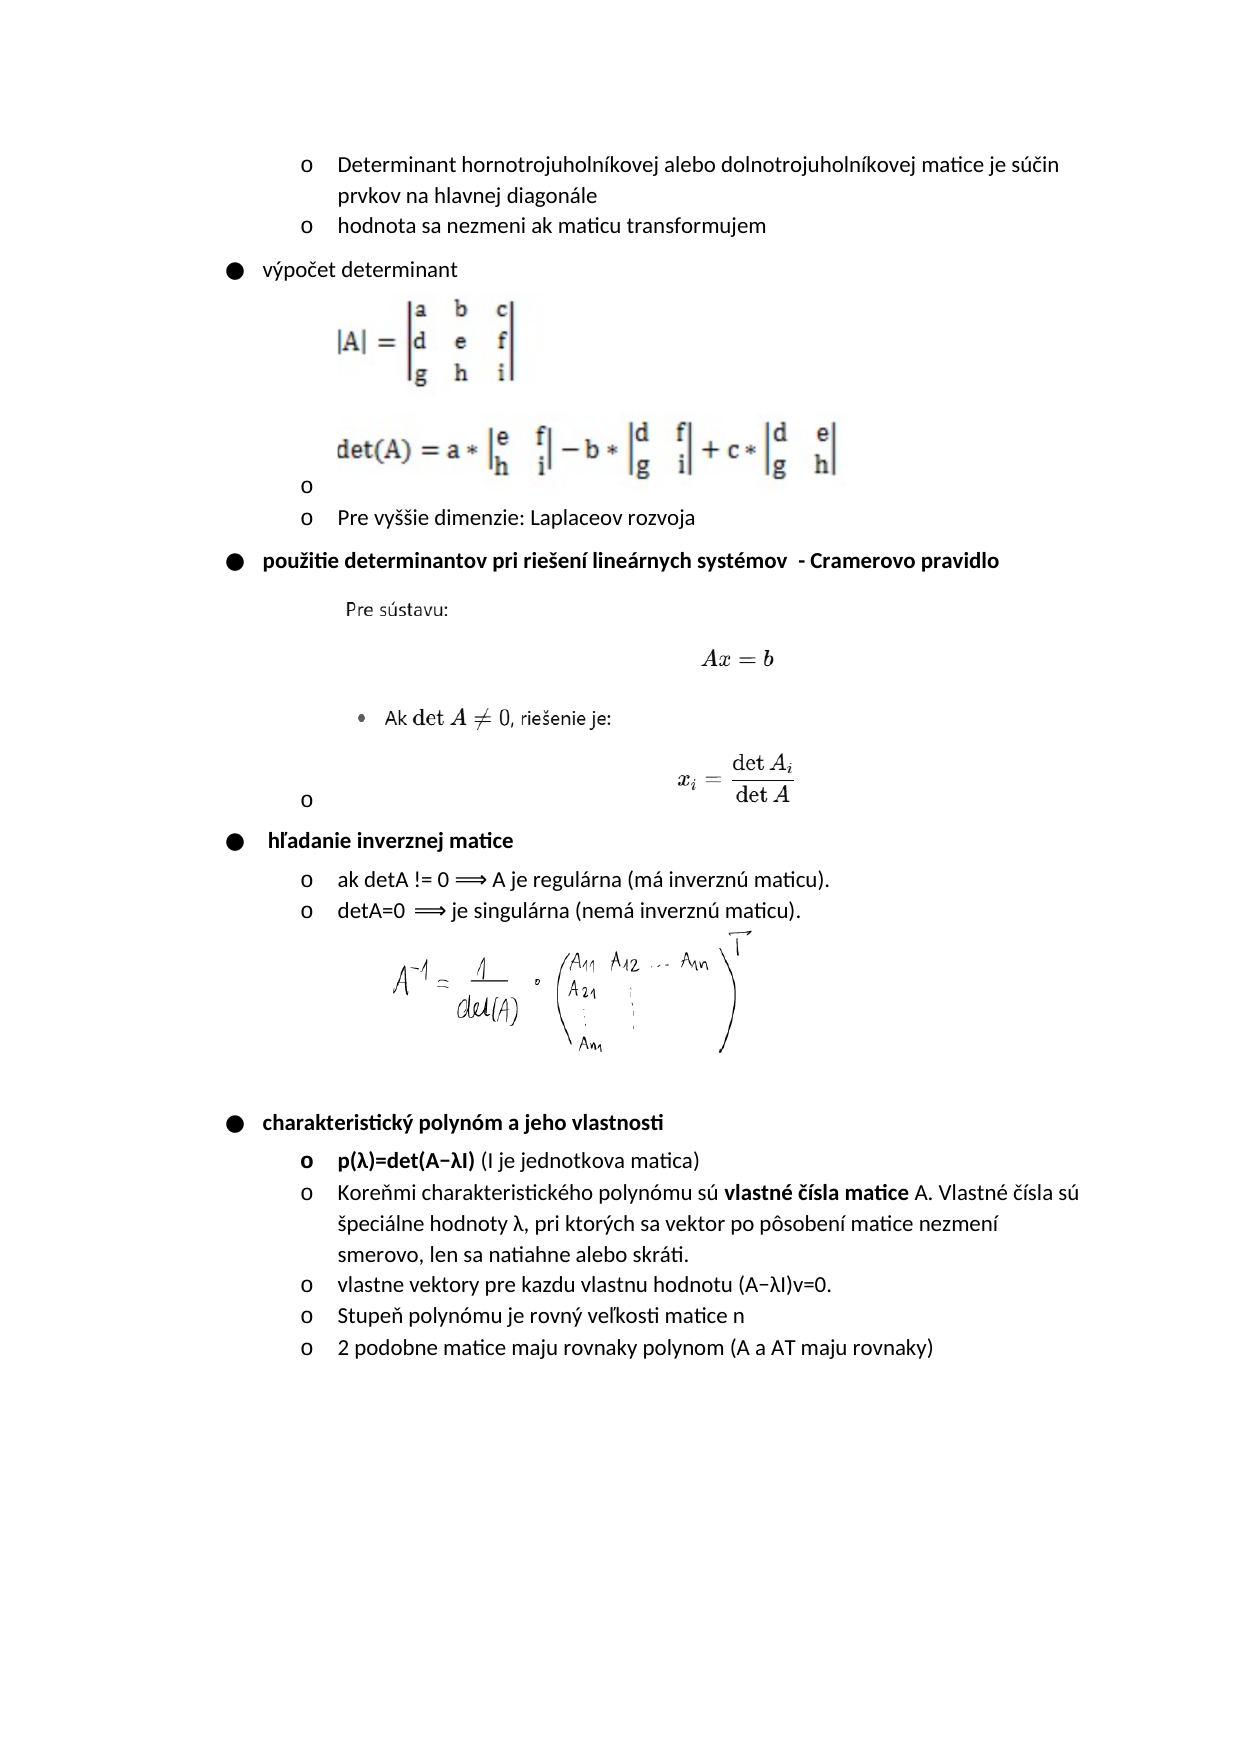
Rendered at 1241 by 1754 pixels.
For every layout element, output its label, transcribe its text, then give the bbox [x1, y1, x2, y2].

list Determinant hornotrojuholníkovej alebo dolnotrojuholníkovej matice je súčin prvkov na hlavnej diagonále [300, 150, 1090, 209]
picture [375, 925, 754, 1064]
list 2 podobne matice maju rovnaky polynom (A a AT maju rovnaky) [300, 1333, 1090, 1362]
list vlastne vektory pre kazdu vlastnu hodnotu (A−λI)v=0. [300, 1270, 1090, 1299]
list Pre vyššie dimenzie: Laplaceov rozvoja [300, 503, 1090, 532]
list výpočet determinant [225, 243, 1090, 290]
picture [337, 293, 848, 494]
list hodnota sa nezmeni ak maticu transformujem [300, 212, 1090, 241]
list použitie determinantov pri riešení lineárnych systémov - Cramerovo pravidlo [225, 534, 1090, 581]
list Stupeň polynómu je rovný veľkosti matice n [300, 1301, 1090, 1331]
list det⁡A=0 ⟹ je singulárna (nemá inverznú maticu). [300, 897, 1090, 926]
list charakteristický polynóm a jeho vlastnosti [225, 1096, 1090, 1143]
list hľadanie inverznej matice [225, 814, 1090, 861]
list p(λ)=det(A−λI) (I je jednotkova matica) [300, 1147, 1090, 1176]
list ak detA != 0 ⟹ A je regulárna (má inverznú maticu). [300, 865, 1090, 894]
list Koreňmi charakteristického polynómu sú vlastné čísla matice A. Vlastné čísla sú špeciálne hodnoty λ, pri ktorých sa vektor po pôsobení matice nezmení smerovo, len sa natiahne alebo skráti. [300, 1178, 1090, 1268]
picture [337, 585, 800, 808]
